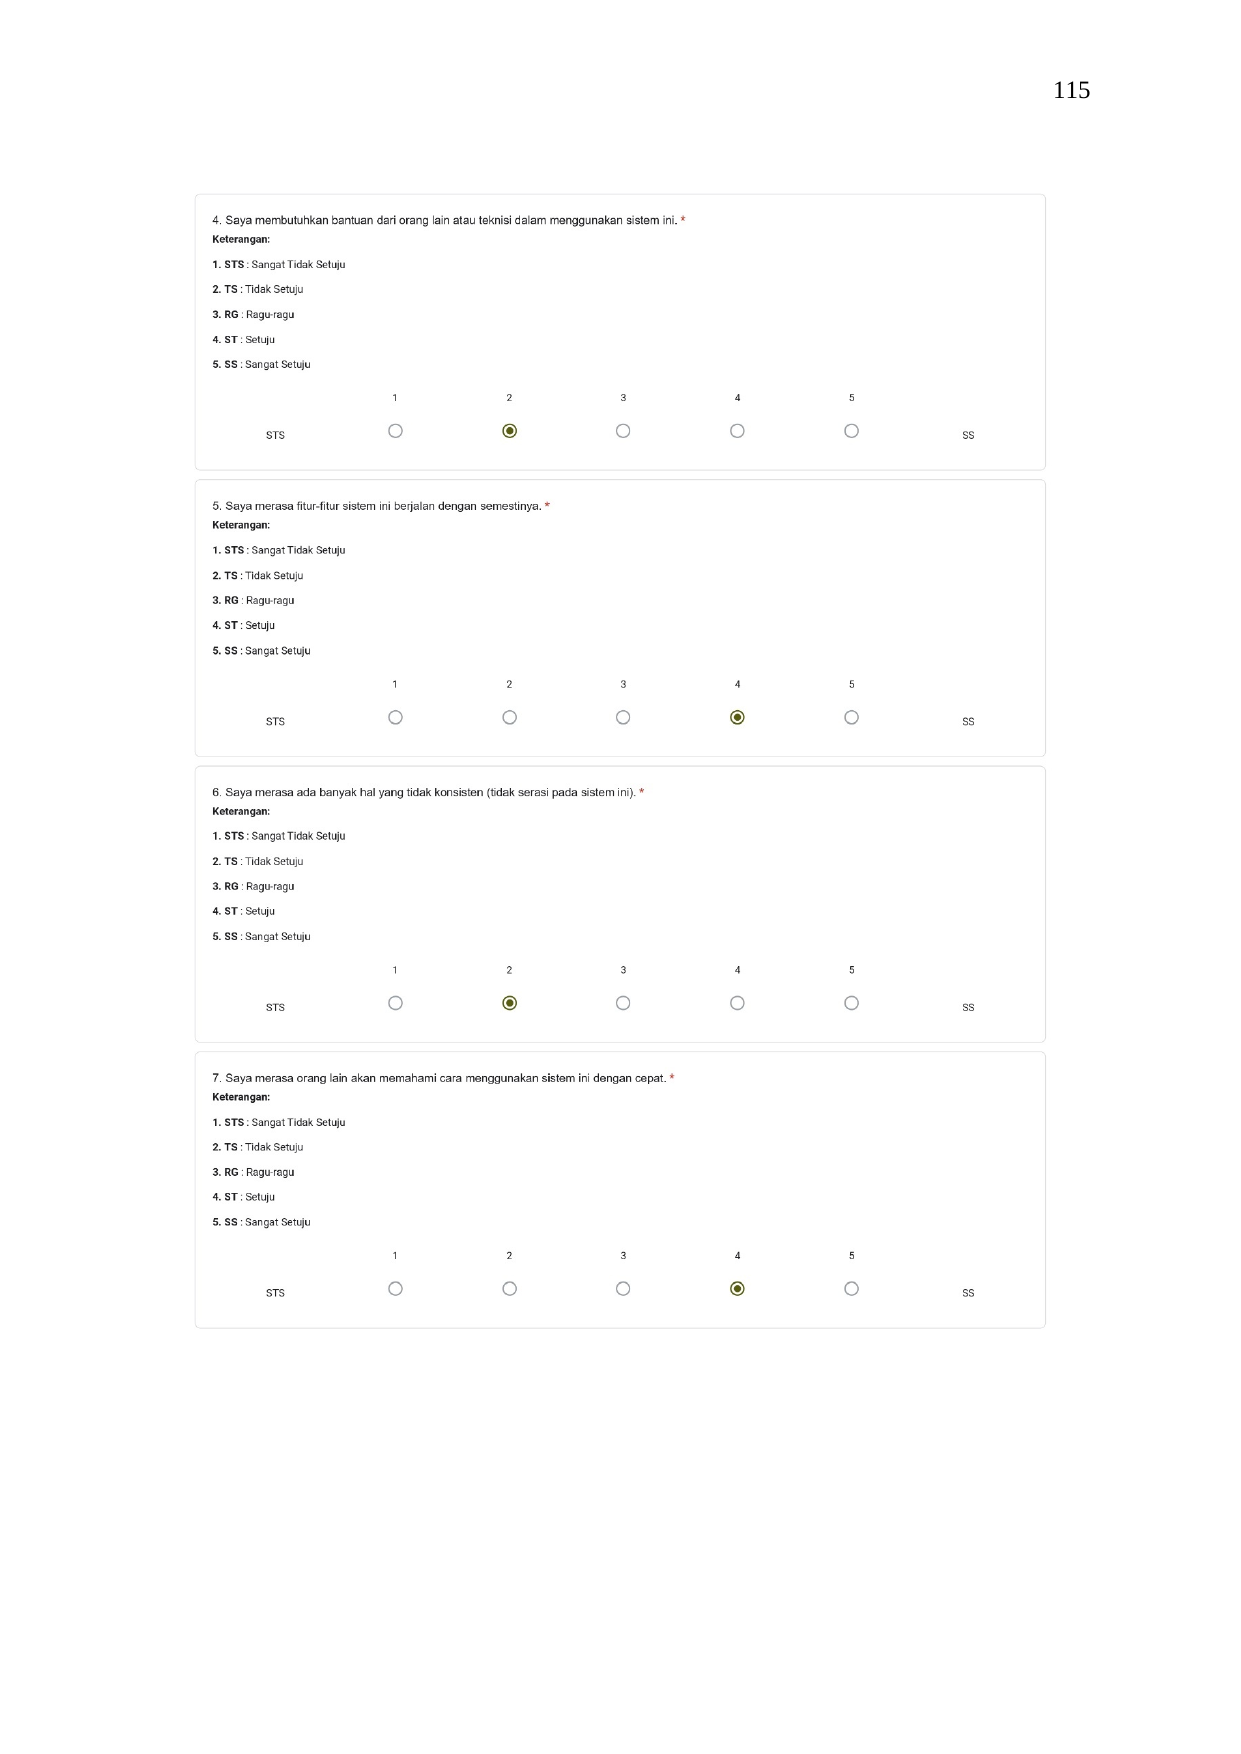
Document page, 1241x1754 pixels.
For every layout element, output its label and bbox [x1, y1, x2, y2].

picture [150, 150, 1090, 1480]
